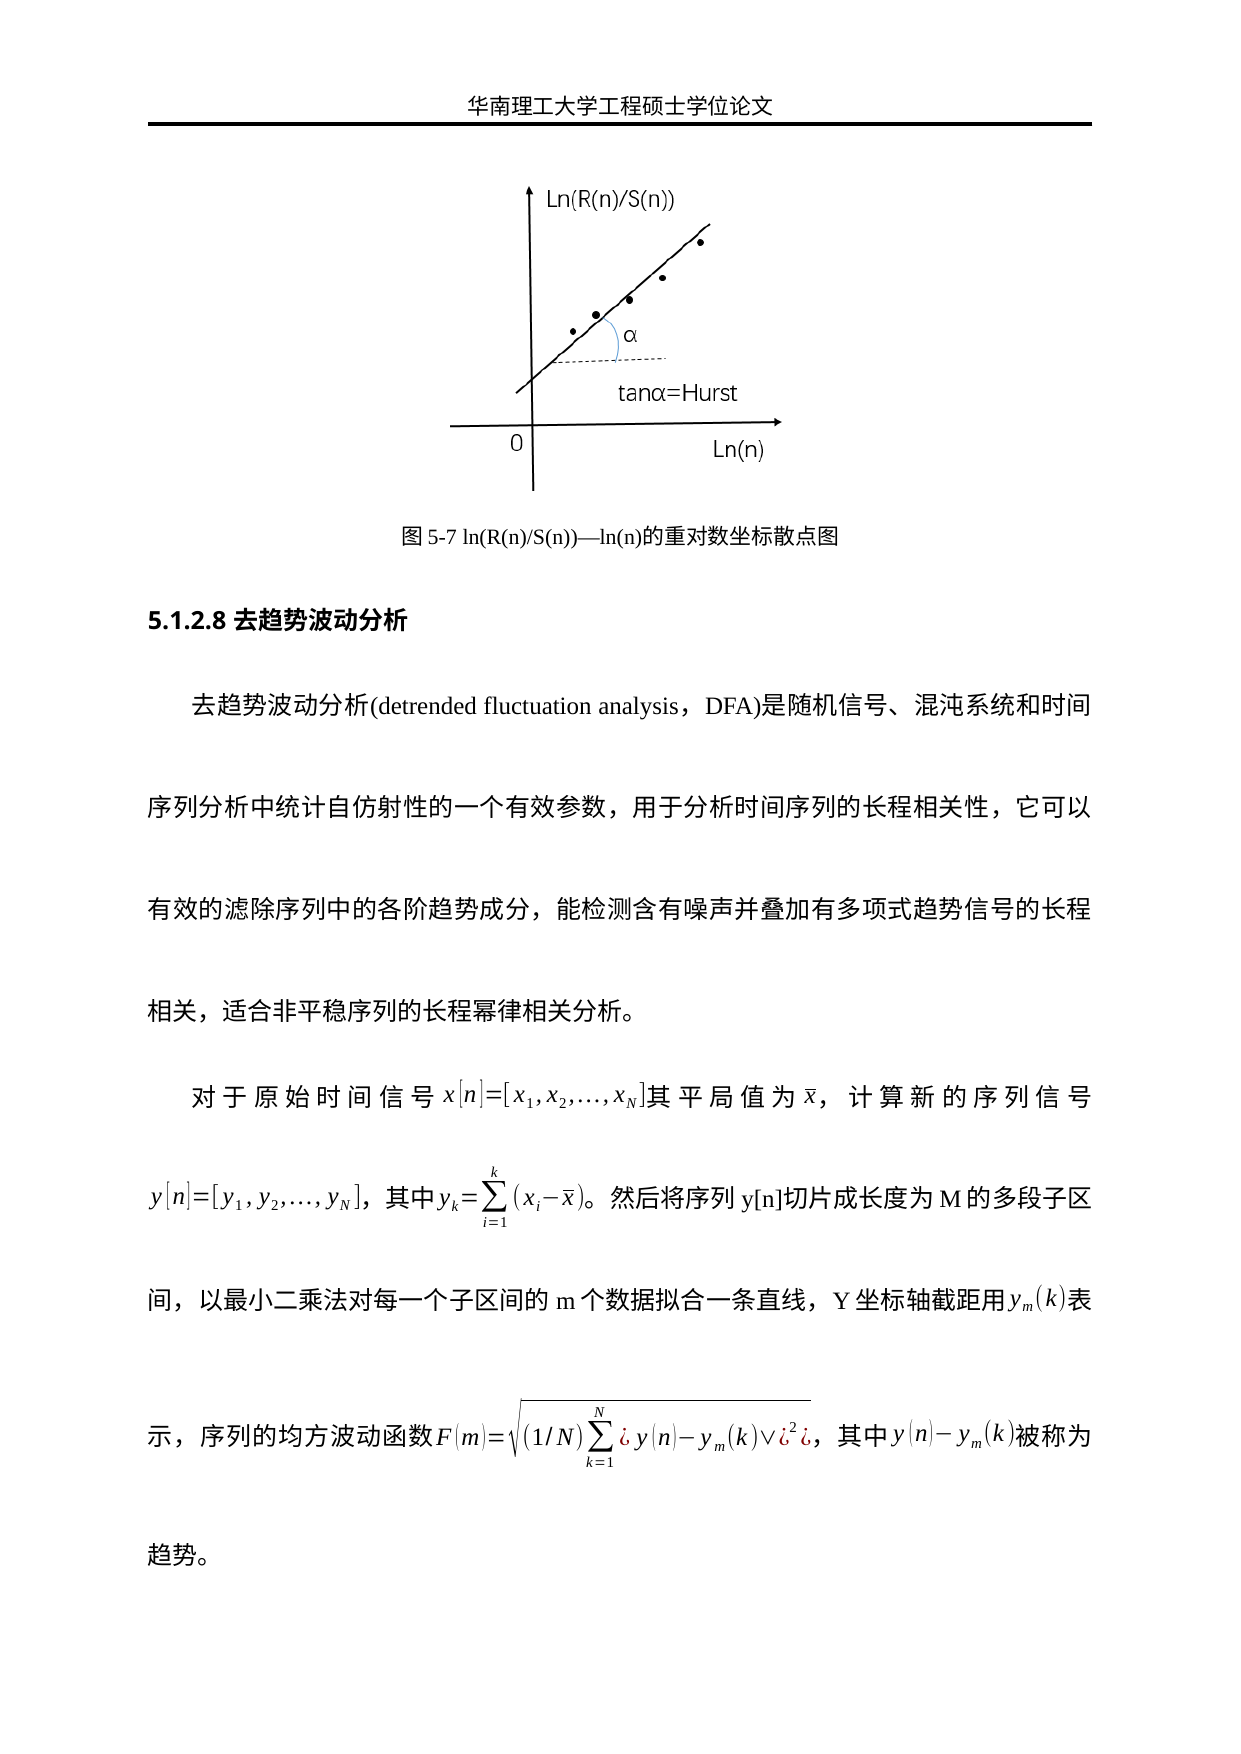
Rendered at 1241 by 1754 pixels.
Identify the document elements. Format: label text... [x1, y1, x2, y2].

text 对于原始时间信号其平局值为，计算新的序列信号，其中。然后将序列y[n]切片成长度为M的多段子区间，以最小二乘法对每一个子区间的m个数据拟合一条直线，Y坐标轴截距用表示，序列的均方波动函数，其中被称为趋势。 [148, 1061, 1092, 1587]
subtitle 5.1.2.8 去趋势波动分析 [148, 584, 1092, 652]
picture [448, 163, 792, 497]
text 图5-7 ln(R(n)/S(n))—ln(n)的重对数坐标散点图 [148, 518, 1092, 552]
text 去趋势波动分析(detrended fluctuation analysis，DFA)是随机信号、混沌系统和时间序列分析中统计自仿射性的一个有效参数，用于分析时间序列的长程相关性，它可以有效的滤除序列中的各阶趋势成分，能检测含有噪声并叠加有多项式趋势信号的长程相关，适合非平稳序列的长程幂律相关分析。 [148, 669, 1092, 1043]
